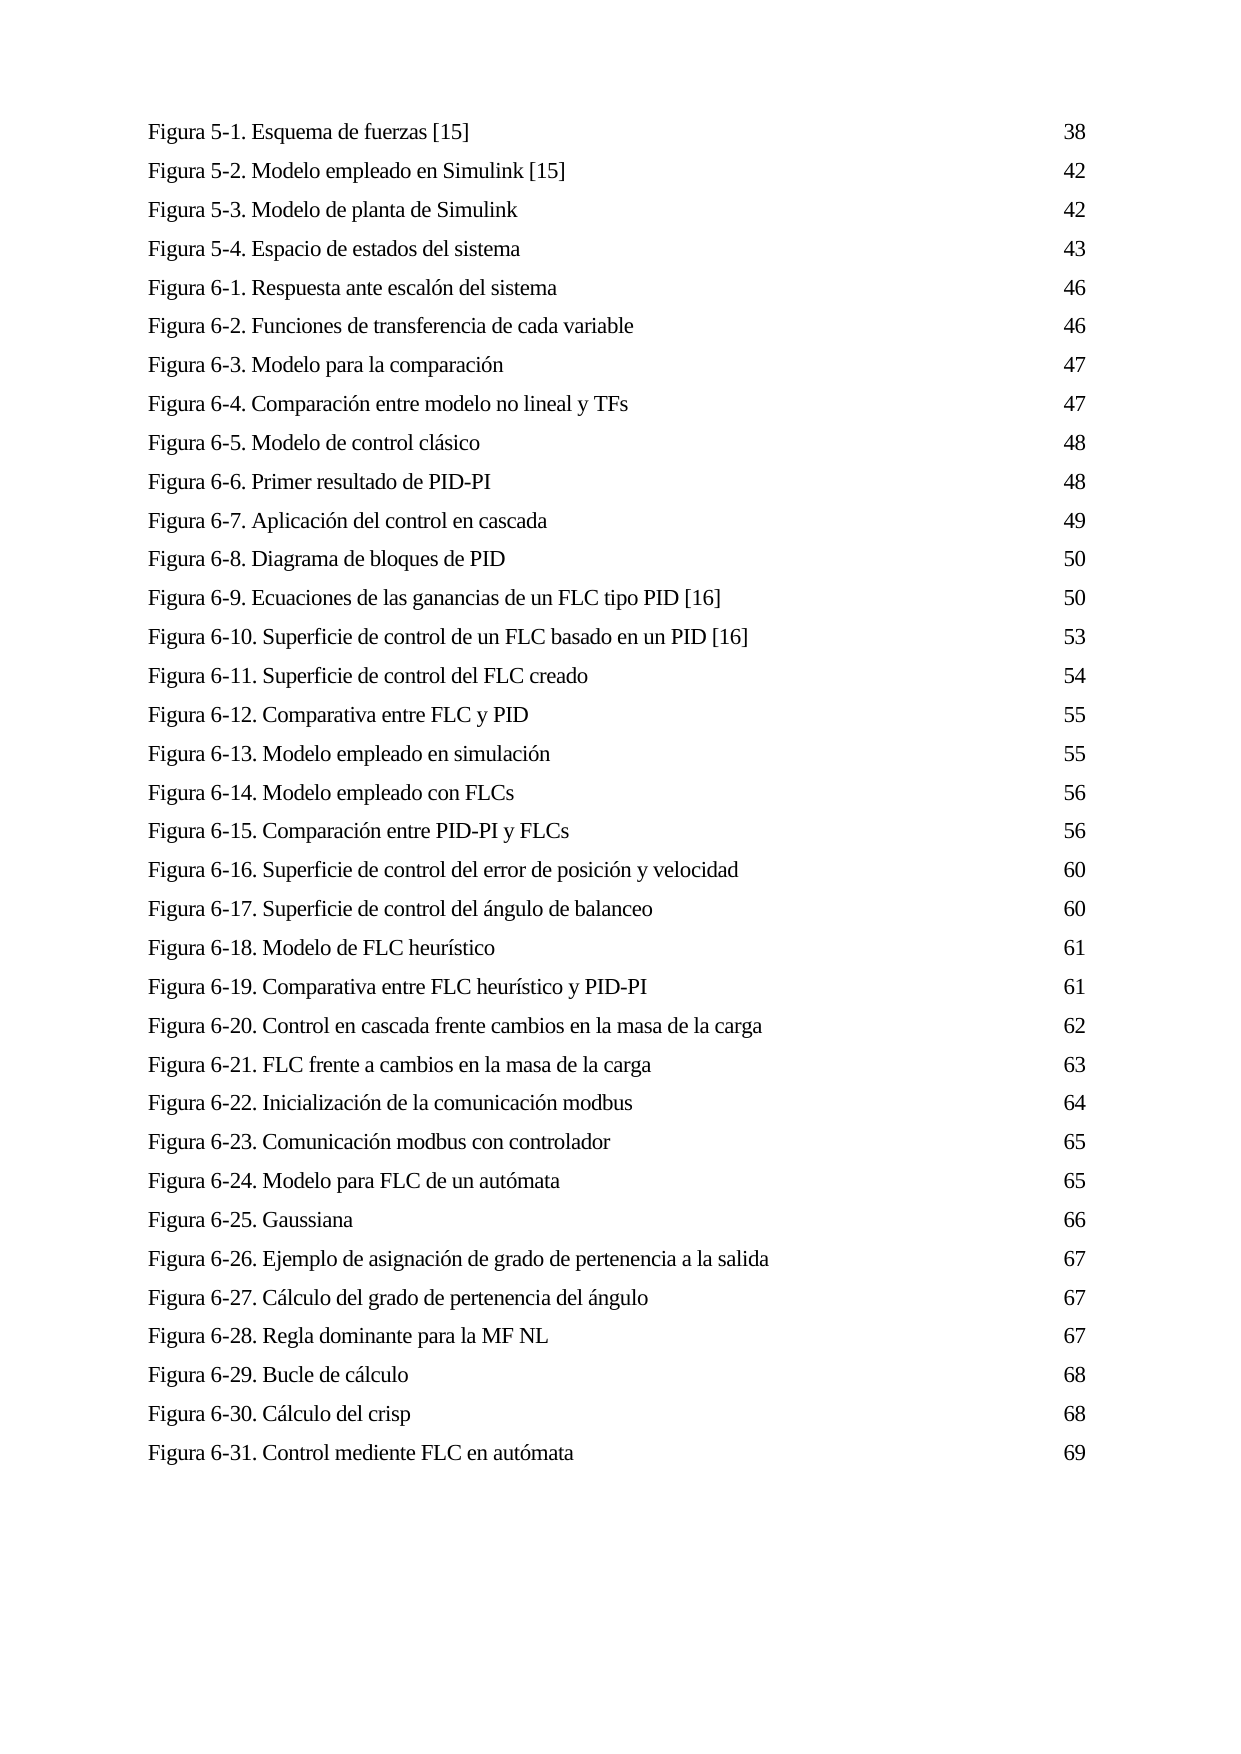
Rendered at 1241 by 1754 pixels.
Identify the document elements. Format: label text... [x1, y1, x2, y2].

text Figura 5-2. Modelo empleado en Simulink [15] 42 [148, 157, 1122, 183]
text Figura 6-24. Modelo para FLC de un autómata 65 [148, 1167, 1122, 1193]
text Figura 6-5. Modelo de control clásico 48 [148, 429, 1122, 455]
text Figura 6-31. Control mediente FLC en autómata 69 [148, 1439, 1122, 1466]
text Figura 6-21. FLC frente a cambios en la masa de la carga 63 [148, 1051, 1122, 1077]
text Figura 6-7. Aplicación del control en cascada 49 [148, 507, 1122, 533]
text Figura 6-27. Cálculo del grado de pertenencia del ángulo 67 [148, 1284, 1122, 1310]
text Figura 6-20. Control en cascada frente cambios en la masa de la carga 62 [148, 1012, 1122, 1038]
text Figura 6-4. Comparación entre modelo no lineal y TFs 47 [148, 390, 1122, 416]
text Figura 6-28. Regla dominante para la MF NL 67 [148, 1323, 1122, 1349]
text Figura 6-15. Comparación entre PID-PI y FLCs 56 [148, 817, 1122, 844]
text Figura 6-29. Bucle de cálculo 68 [148, 1361, 1122, 1388]
text Figura 6-12. Comparativa entre FLC y PID 55 [148, 701, 1122, 727]
text Figura 6-14. Modelo empleado con FLCs 56 [148, 779, 1122, 805]
text Figura 6-16. Superficie de control del error de posición y velocidad 60 [148, 856, 1122, 883]
text Figura 6-26. Ejemplo de asignación de grado de pertenencia a la salida 67 [148, 1245, 1122, 1271]
text Figura 6-23. Comunicación modbus con controlador 65 [148, 1128, 1122, 1155]
text Figura 6-10. Superficie de control de un FLC basado en un PID [16] 53 [148, 623, 1122, 649]
text Figura 6-9. Ecuaciones de las ganancias de un FLC tipo PID [16] 50 [148, 584, 1122, 611]
text Figura 6-1. Respuesta ante escalón del sistema 46 [148, 273, 1122, 300]
text Figura 5-1. Esquema de fuerzas [15] 38 [148, 118, 1122, 144]
text Figura 6-8. Diagrama de bloques de PID 50 [148, 546, 1122, 572]
text Figura 6-2. Funciones de transferencia de cada variable 46 [148, 312, 1122, 339]
text Figura 6-25. Gaussiana 66 [148, 1206, 1122, 1232]
text Figura 6-30. Cálculo del crisp 68 [148, 1400, 1122, 1427]
text Figura 6-3. Modelo para la comparación 47 [148, 351, 1122, 378]
text Figura 5-3. Modelo de planta de Simulink 42 [148, 196, 1122, 222]
text Figura 6-13. Modelo empleado en simulación 55 [148, 740, 1122, 766]
text Figura 6-19. Comparativa entre FLC heurístico y PID-PI 61 [148, 973, 1122, 999]
text Figura 6-18. Modelo de FLC heurístico 61 [148, 934, 1122, 960]
text Figura 5-4. Espacio de estados del sistema 43 [148, 235, 1122, 261]
text Figura 6-11. Superficie de control del FLC creado 54 [148, 662, 1122, 688]
text Figura 6-17. Superficie de control del ángulo de balanceo 60 [148, 895, 1122, 922]
text Figura 6-22. Inicialización de la comunicación modbus 64 [148, 1089, 1122, 1116]
text Figura 6-6. Primer resultado de PID-PI 48 [148, 468, 1122, 494]
